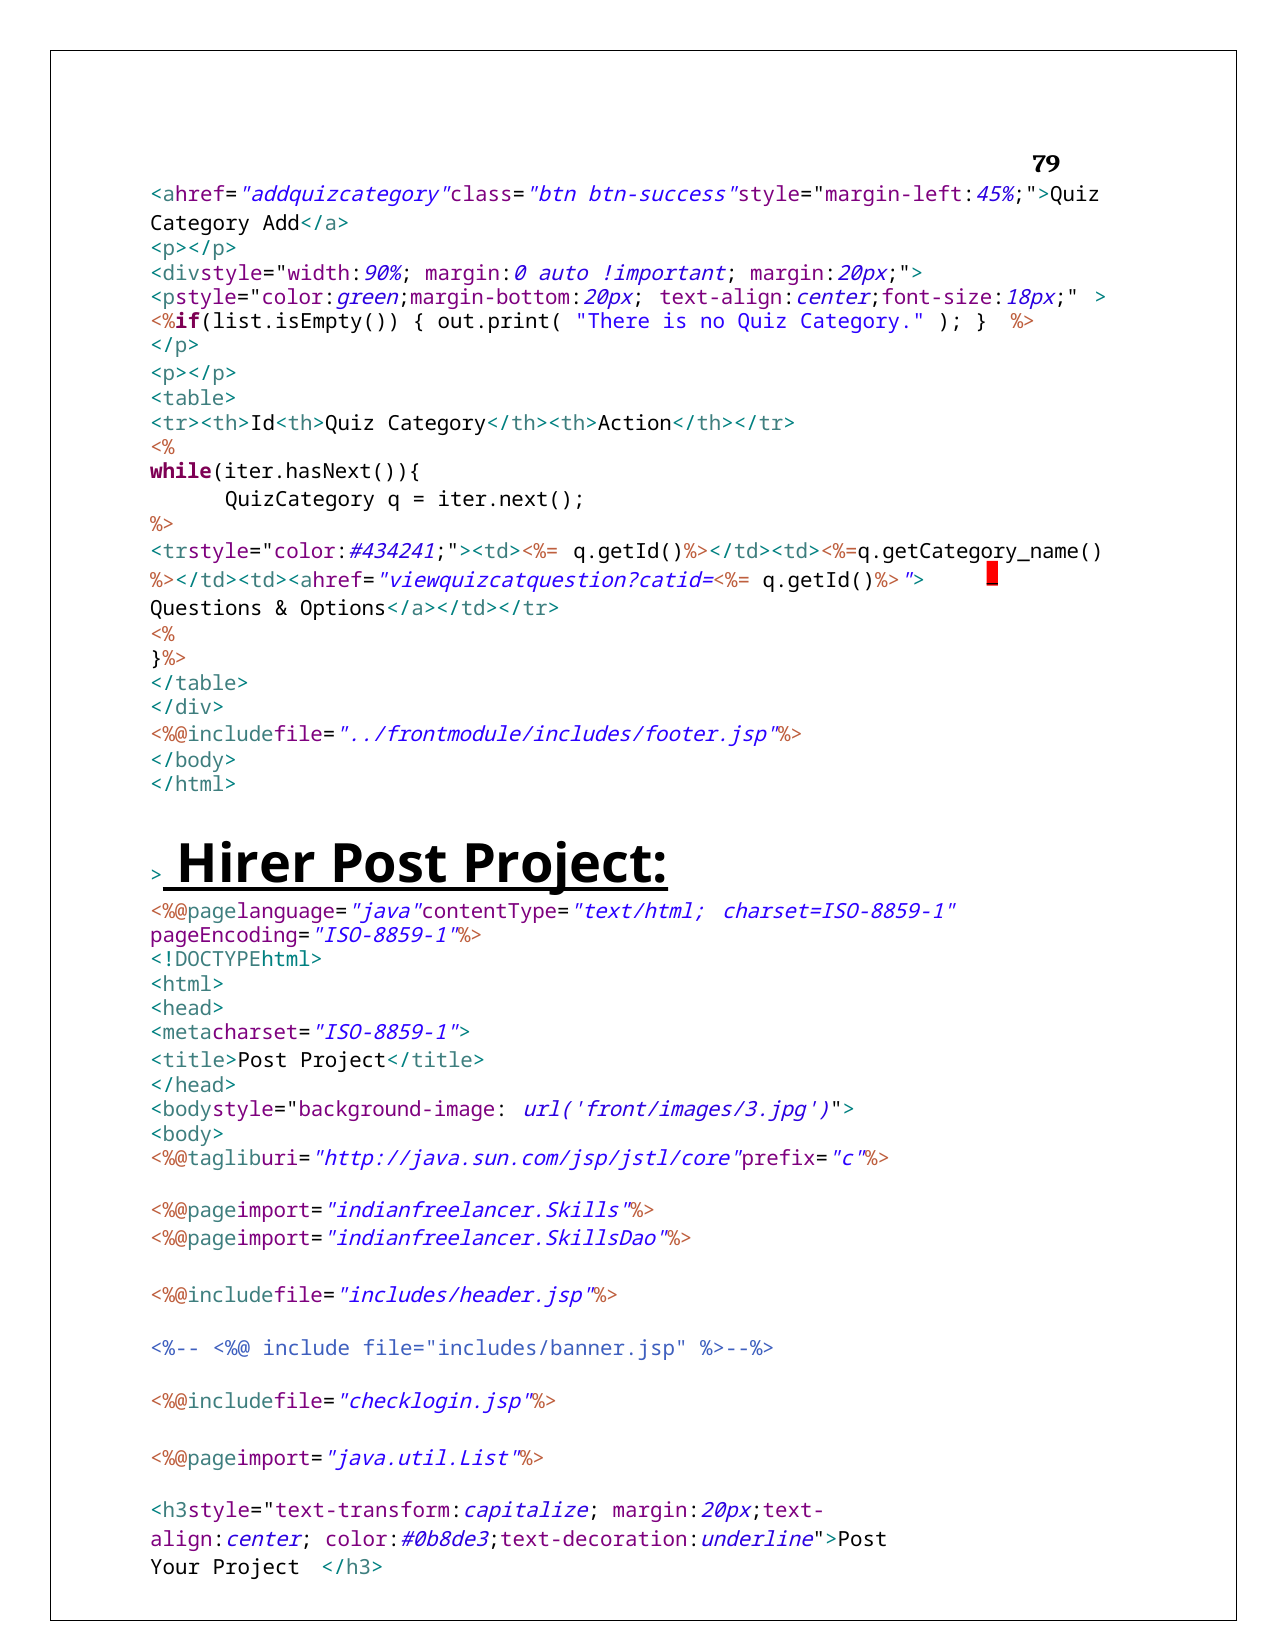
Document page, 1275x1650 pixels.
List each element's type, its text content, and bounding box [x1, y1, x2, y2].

text <trstyle="color:#434241;"><td><%= q.getId()%></td><td><%=q.getCategory_name() [150, 537, 1236, 565]
text <html> [150, 972, 1236, 996]
text <%@includefile="../frontmodule/includes/footer.jsp"%> [150, 719, 1236, 748]
text <!DOCTYPEhtml> [150, 947, 1236, 972]
text <%-- <%@ include file="includes/banner.jsp" %>--%> [150, 1333, 1236, 1361]
text <p></p> [150, 358, 1236, 386]
text <title>Post Project</title> [150, 1045, 1236, 1073]
text <table> [150, 386, 1236, 411]
text <%@tagliburi="http://java.sun.com/jsp/jstl/core"prefix="c"%> [150, 1146, 1236, 1170]
text <%@includefile="includes/header.jsp"%> [150, 1280, 1236, 1309]
text %> [150, 512, 1236, 536]
text <bodystyle="background-image: url('front/images/3.jpg')"> [150, 1097, 1236, 1122]
text <metacharset="ISO-8859-1"> [150, 1020, 1236, 1044]
text <%@pageimport="indianfreelancer.Skills"%> [150, 1195, 1236, 1223]
text <%@includefile="checklogin.jsp"%> [150, 1386, 1236, 1414]
text %></td><td><ahref="viewquizcatquestion?catid=<%= q.getId()%>"> Questions & Options</a></td></tr> [150, 565, 1023, 622]
text </div> [150, 695, 1236, 719]
text QuizCategory q = iter.next(); [225, 484, 1236, 512]
text </body> [150, 748, 1236, 772]
text <p></p> [150, 236, 1236, 260]
text </table> [150, 671, 1236, 695]
text <%@pageimport="indianfreelancer.SkillsDao"%> [150, 1223, 1236, 1252]
text <tr><th>Id<th>Quiz Category</th><th>Action</th></tr> [150, 411, 1236, 435]
text </p> [150, 333, 1236, 358]
text while(iter.hasNext()){ [150, 459, 1236, 483]
text <head> [150, 996, 1236, 1020]
text <% [150, 435, 1236, 459]
text }%> [150, 646, 1236, 671]
text <divstyle="width:90%; margin:0 auto !important; margin:20px;"> [150, 261, 1236, 285]
text pageEncoding="ISO-8859-1"%> [150, 923, 1236, 947]
text <% [150, 622, 1236, 646]
subtitle > Hirer Post Project: [150, 825, 1236, 899]
text <pstyle="color:green;margin-bottom:20px; text-align:center;font-size:18px;" > [150, 285, 1236, 309]
text </html> [150, 772, 1236, 796]
text </head> [150, 1073, 1236, 1097]
text <ahref="addquizcategory"class="btn btn-success"style="margin-left:45%;">Quiz Category Add</a> [150, 179, 1190, 236]
text <%@pagelanguage="java"contentType="text/html; charset=ISO-8859-1" [150, 899, 1236, 923]
text <%@pageimport="java.util.List"%> [150, 1443, 1236, 1471]
text <body> [150, 1122, 1236, 1146]
text <h3style="text-transform:capitalize; margin:20px;text-align:center; color:#0b8de3;text-decoration:underline">Post Your Project </h3> [150, 1496, 918, 1581]
text <%if(list.isEmpty()) { out.print( "There is no Quiz Category." ); } %> [150, 309, 1236, 333]
